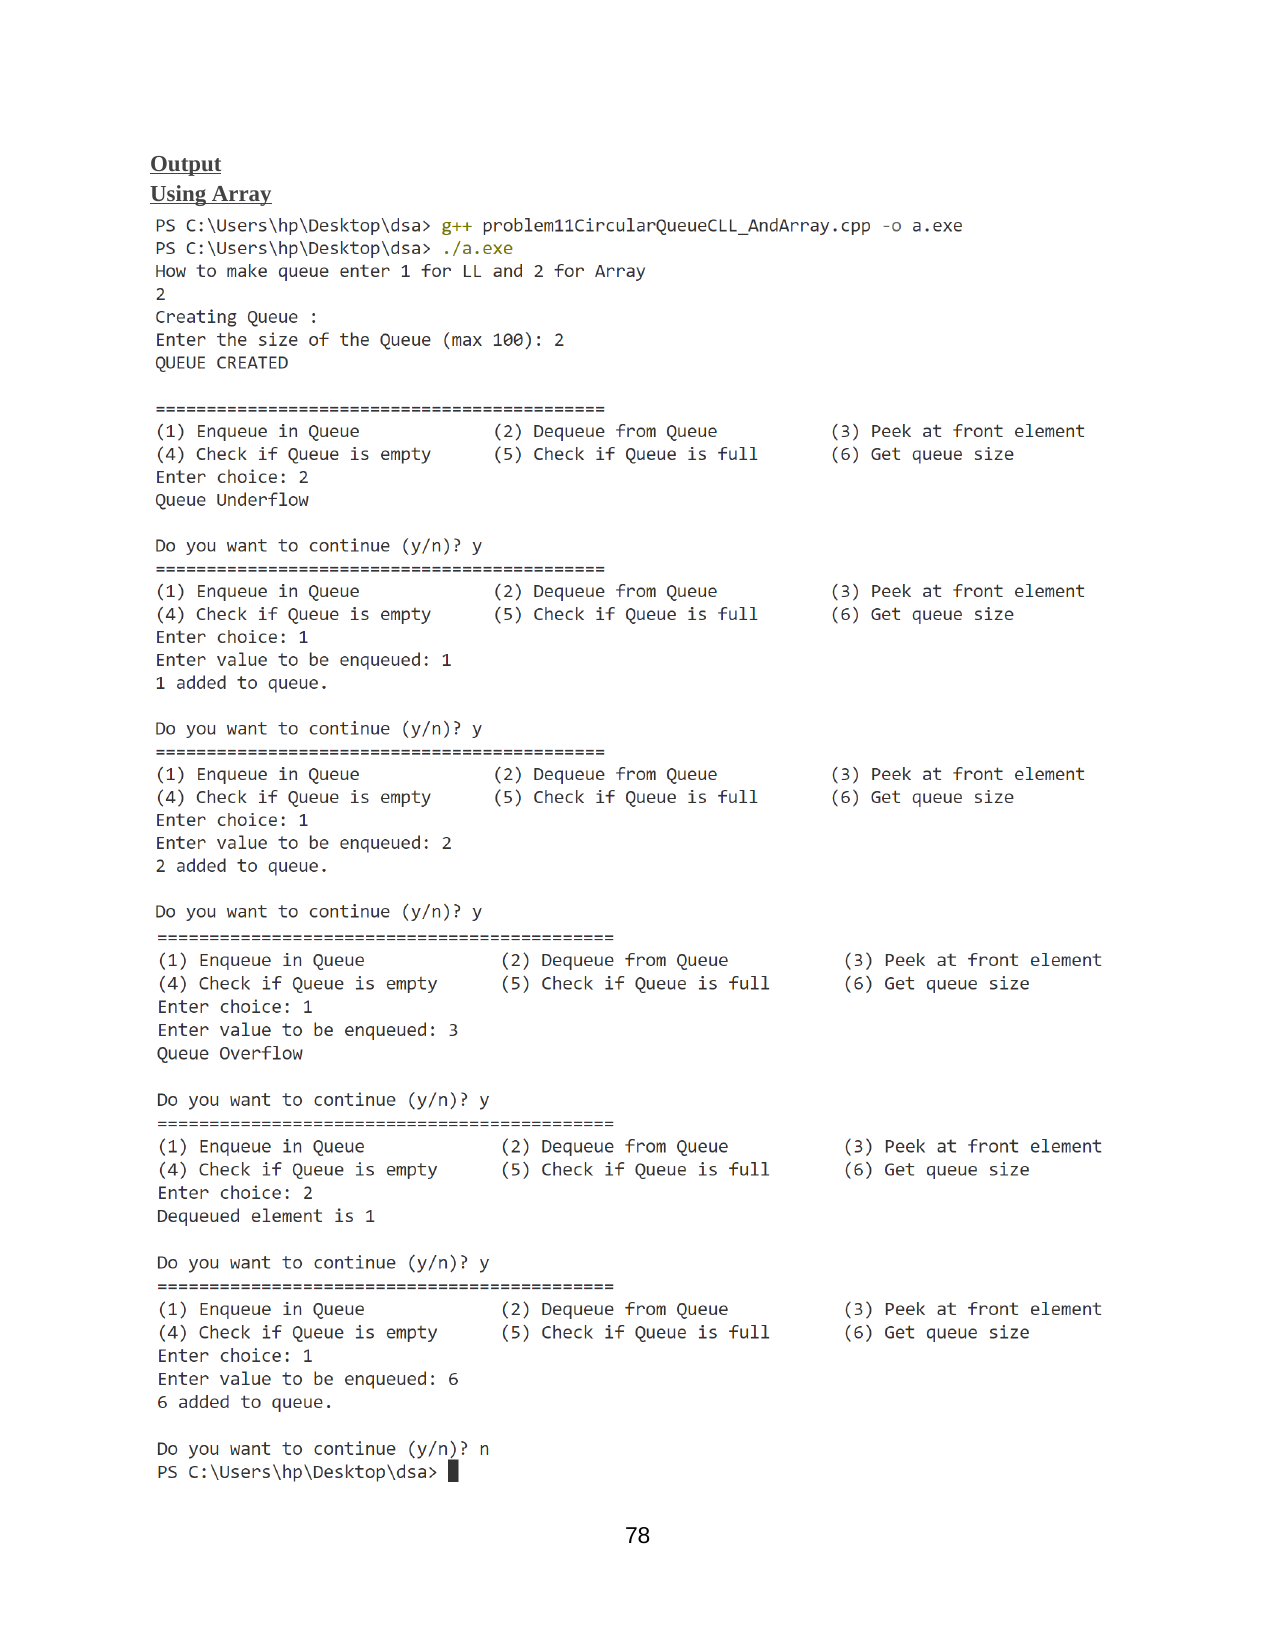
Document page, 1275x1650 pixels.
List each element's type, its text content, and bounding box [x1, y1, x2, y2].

text Output [150, 150, 1125, 176]
text Using Array [150, 180, 1125, 207]
picture [150, 928, 1115, 1482]
picture [150, 210, 1096, 925]
